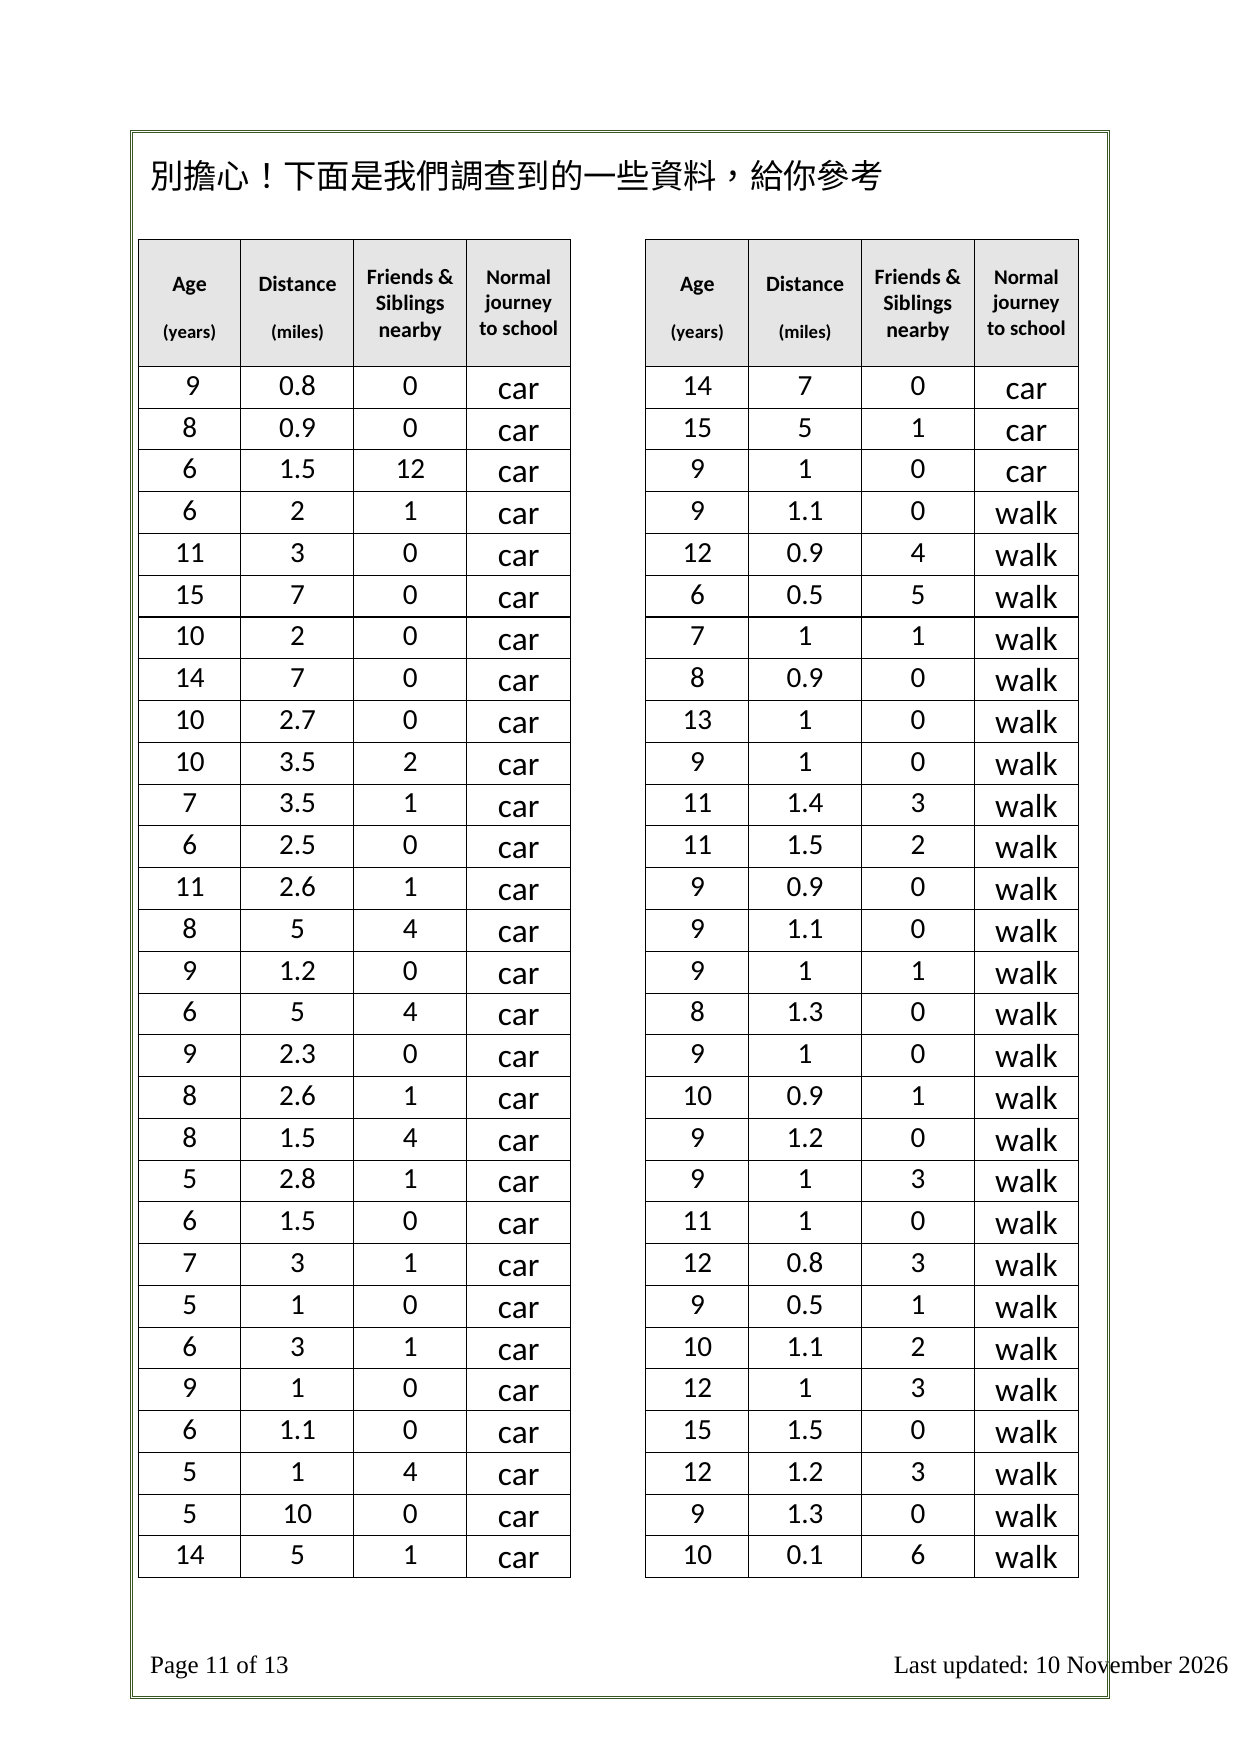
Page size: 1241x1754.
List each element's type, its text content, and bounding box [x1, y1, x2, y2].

table_cell 2 [354, 743, 466, 783]
table_cell 9 [646, 952, 748, 992]
table_cell 1 [354, 785, 466, 825]
table_cell 11 [139, 868, 240, 909]
table_cell 0 [354, 701, 466, 742]
table_cell 12 [646, 1453, 748, 1494]
table_cell 0 [862, 450, 974, 491]
table_cell 0.8 [749, 1244, 861, 1285]
table_cell 5 [241, 994, 353, 1034]
table_cell 1 [241, 1286, 353, 1327]
table_cell 3 [862, 1453, 974, 1494]
table_cell 1.1 [749, 1328, 861, 1368]
table_cell walk [975, 952, 1078, 992]
table_cell 0 [862, 659, 974, 700]
table_cell 9 [646, 1495, 748, 1535]
table_cell 1 [354, 1161, 466, 1201]
table_cell car [467, 1035, 570, 1076]
table_cell 1.5 [241, 1202, 353, 1243]
table_cell 0 [862, 492, 974, 533]
table_cell 1.4 [749, 785, 861, 825]
table_cell 0.9 [749, 1077, 861, 1118]
table_cell 0 [862, 1035, 974, 1076]
table_cell 15 [139, 576, 240, 616]
table_cell car [467, 659, 570, 700]
table_cell 6 [862, 1536, 974, 1577]
table_cell 10 [646, 1328, 748, 1368]
table_cell walk [975, 534, 1078, 575]
table_cell 0 [354, 618, 466, 658]
table_cell 1.3 [749, 1495, 861, 1535]
table_cell 1 [354, 1328, 466, 1368]
table_cell 1 [862, 409, 974, 449]
table_cell 7 [139, 785, 240, 825]
table_cell 0.9 [749, 868, 861, 909]
table_cell 10 [139, 743, 240, 783]
table_cell 14 [139, 659, 240, 700]
table_cell car [467, 994, 570, 1034]
table_cell 12 [646, 534, 748, 575]
table_cell car [975, 367, 1078, 408]
table_cell 1.1 [749, 910, 861, 951]
table_cell 9 [139, 1035, 240, 1076]
table_header Distance (miles) [241, 240, 353, 366]
table_cell 0 [354, 826, 466, 867]
table_cell 1 [354, 1077, 466, 1118]
table_cell walk [975, 1453, 1078, 1494]
table_cell 9 [139, 1369, 240, 1410]
table_cell 3.5 [241, 785, 353, 825]
table_cell 5 [139, 1495, 240, 1535]
table_cell 8 [139, 1119, 240, 1159]
table_cell 0 [862, 910, 974, 951]
table_cell 4 [354, 910, 466, 951]
table_cell 5 [862, 576, 974, 616]
table_cell walk [975, 1328, 1078, 1368]
table_cell 1.2 [241, 952, 353, 992]
table_cell 1 [749, 952, 861, 992]
table_cell 0 [354, 534, 466, 575]
table_cell 1 [241, 1453, 353, 1494]
table_cell 1 [749, 1035, 861, 1076]
table_cell 1 [749, 701, 861, 742]
table_cell walk [975, 1077, 1078, 1118]
table_header Friends & Siblings nearby [862, 240, 974, 366]
table_cell 0 [862, 743, 974, 783]
table_cell car [467, 910, 570, 951]
table_cell 9 [646, 1119, 748, 1159]
table_cell walk [975, 785, 1078, 825]
table_cell 3.5 [241, 743, 353, 783]
table_cell 5 [139, 1453, 240, 1494]
table_cell 9 [646, 910, 748, 951]
table_cell 9 [646, 743, 748, 783]
table_cell 9 [646, 868, 748, 909]
table_cell walk [975, 1286, 1078, 1327]
table_cell walk [975, 1495, 1078, 1535]
table_cell 0.9 [749, 659, 861, 700]
table_cell walk [975, 1035, 1078, 1076]
table_cell walk [975, 659, 1078, 700]
table_header Normal journey to school [975, 240, 1078, 366]
table_cell car [467, 1202, 570, 1243]
table_cell 10 [139, 618, 240, 658]
table_cell 6 [139, 450, 240, 491]
text 別擔心！下面是我們調查到的一些資料，給你參考 [150, 150, 1090, 198]
table_cell car [467, 1369, 570, 1410]
table_header Distance (miles) [749, 240, 861, 366]
table_cell 1 [354, 868, 466, 909]
table_cell walk [975, 618, 1078, 658]
table_cell walk [975, 743, 1078, 783]
table_cell car [467, 785, 570, 825]
table_cell walk [975, 1119, 1078, 1159]
table_cell 0 [862, 868, 974, 909]
table_cell 2.3 [241, 1035, 353, 1076]
table_cell car [467, 1119, 570, 1159]
table_cell 1 [749, 743, 861, 783]
table_cell car [467, 534, 570, 575]
table_cell car [467, 492, 570, 533]
table_cell 0.9 [241, 409, 353, 449]
table_cell 9 [646, 450, 748, 491]
table_cell 0 [354, 1202, 466, 1243]
table_cell 5 [241, 910, 353, 951]
table_cell 1 [862, 1077, 974, 1118]
table_header Friends & Siblings nearby [354, 240, 466, 366]
table_cell walk [975, 1536, 1078, 1577]
table_cell walk [975, 1161, 1078, 1201]
table_cell car [467, 1077, 570, 1118]
table_cell 1.2 [749, 1453, 861, 1494]
table_cell 1 [862, 618, 974, 658]
table_cell 9 [646, 1035, 748, 1076]
table_cell 7 [241, 659, 353, 700]
table_cell 1.2 [749, 1119, 861, 1159]
table_cell 5 [139, 1161, 240, 1201]
table_cell 3 [241, 1244, 353, 1285]
table_cell car [467, 1328, 570, 1368]
table_cell walk [975, 1369, 1078, 1410]
table_cell 11 [646, 826, 748, 867]
table_cell 4 [354, 1453, 466, 1494]
table_cell 10 [646, 1077, 748, 1118]
table_cell 6 [139, 492, 240, 533]
table_cell 6 [139, 826, 240, 867]
table_cell 14 [646, 367, 748, 408]
table_cell car [467, 618, 570, 658]
table_cell 1.5 [241, 450, 353, 491]
table_cell walk [975, 1202, 1078, 1243]
table_cell 0 [354, 576, 466, 616]
table_cell 0.5 [749, 1286, 861, 1327]
table_cell walk [975, 701, 1078, 742]
table_cell 2.5 [241, 826, 353, 867]
table_cell 1 [354, 1536, 466, 1577]
table_cell 3 [862, 785, 974, 825]
table_cell 9 [139, 952, 240, 992]
table_cell 0 [862, 701, 974, 742]
table_cell 1.3 [749, 994, 861, 1034]
table_cell 2 [862, 1328, 974, 1368]
table_cell car [975, 450, 1078, 491]
table_cell 3 [862, 1161, 974, 1201]
table_cell 6 [139, 1202, 240, 1243]
table_cell 8 [646, 994, 748, 1034]
table_cell car [467, 409, 570, 449]
table_cell 0.5 [749, 576, 861, 616]
table_cell 0 [354, 1411, 466, 1452]
table_cell car [467, 450, 570, 491]
table_cell 1 [862, 1286, 974, 1327]
table_cell 1 [749, 1161, 861, 1201]
table_cell car [467, 1161, 570, 1201]
table_cell walk [975, 826, 1078, 867]
table_cell 1.5 [749, 826, 861, 867]
table_cell 1 [749, 450, 861, 491]
table_cell car [467, 367, 570, 408]
table_cell 0 [862, 994, 974, 1034]
table_cell 10 [241, 1495, 353, 1535]
table_cell car [975, 409, 1078, 449]
table_cell 10 [646, 1536, 748, 1577]
table_header Age (years) [139, 240, 240, 366]
table_cell car [467, 1286, 570, 1327]
table_cell car [467, 576, 570, 616]
table_cell 0 [354, 659, 466, 700]
table_cell 1 [354, 492, 466, 533]
table_cell 0.9 [749, 534, 861, 575]
table_cell 9 [646, 1286, 748, 1327]
table_cell 8 [139, 1077, 240, 1118]
table_cell 2 [241, 618, 353, 658]
table_cell 0 [354, 952, 466, 992]
table_cell 13 [646, 701, 748, 742]
table_cell car [467, 1536, 570, 1577]
table_cell 1 [862, 952, 974, 992]
table_cell 1.5 [749, 1411, 861, 1452]
table_cell 9 [139, 367, 240, 408]
table_cell car [467, 1411, 570, 1452]
table_cell 9 [646, 1161, 748, 1201]
table_cell 1 [354, 1244, 466, 1285]
table_cell 7 [749, 367, 861, 408]
table_cell 4 [354, 994, 466, 1034]
table_cell 11 [646, 785, 748, 825]
table_cell 7 [139, 1244, 240, 1285]
table_cell 4 [862, 534, 974, 575]
table_cell 0 [862, 1119, 974, 1159]
table_cell 2 [241, 492, 353, 533]
table_cell car [467, 743, 570, 783]
table_cell 5 [139, 1286, 240, 1327]
table_cell 0 [862, 1202, 974, 1243]
table_cell 11 [139, 534, 240, 575]
table_cell 0 [354, 367, 466, 408]
table_cell 0.1 [749, 1536, 861, 1577]
table_cell 7 [241, 576, 353, 616]
table_cell 3 [241, 534, 353, 575]
table_cell 7 [646, 618, 748, 658]
table_cell 6 [139, 994, 240, 1034]
table_cell 6 [139, 1328, 240, 1368]
table_cell 8 [139, 409, 240, 449]
table_cell 12 [354, 450, 466, 491]
table_cell 0 [862, 1411, 974, 1452]
table_cell 1 [749, 1369, 861, 1410]
table_cell 12 [646, 1244, 748, 1285]
table_cell 15 [646, 1411, 748, 1452]
table_cell 2.8 [241, 1161, 353, 1201]
table_header Age (years) [646, 240, 748, 366]
table_cell 10 [139, 701, 240, 742]
table_cell 9 [646, 492, 748, 533]
table_cell 12 [646, 1369, 748, 1410]
table_cell walk [975, 492, 1078, 533]
table_header Normal journey to school [467, 240, 570, 366]
table_cell 3 [241, 1328, 353, 1368]
table_cell car [467, 701, 570, 742]
table_cell car [467, 952, 570, 992]
table_cell 2 [862, 826, 974, 867]
table_cell 0 [354, 1035, 466, 1076]
table_cell 5 [749, 409, 861, 449]
table_cell 1.5 [241, 1119, 353, 1159]
table_cell 4 [354, 1119, 466, 1159]
table_cell 14 [139, 1536, 240, 1577]
table_cell 2.6 [241, 868, 353, 909]
table_cell 6 [646, 576, 748, 616]
table_cell walk [975, 910, 1078, 951]
table_cell walk [975, 1244, 1078, 1285]
table_cell car [467, 826, 570, 867]
table_cell 8 [646, 659, 748, 700]
table_cell 15 [646, 409, 748, 449]
table_cell 0 [354, 409, 466, 449]
table_cell 1.1 [749, 492, 861, 533]
table_cell 11 [646, 1202, 748, 1243]
table_cell car [467, 1495, 570, 1535]
table_cell car [467, 1453, 570, 1494]
table_cell 0 [354, 1369, 466, 1410]
table_cell 0 [354, 1495, 466, 1535]
table_cell 0 [862, 1495, 974, 1535]
table_cell walk [975, 994, 1078, 1034]
table_cell 3 [862, 1244, 974, 1285]
table_cell walk [975, 1411, 1078, 1452]
table_cell 6 [139, 1411, 240, 1452]
table_cell 1 [749, 618, 861, 658]
table_cell 3 [862, 1369, 974, 1410]
table_cell 1 [749, 1202, 861, 1243]
table_cell 0 [354, 1286, 466, 1327]
table_cell 0 [862, 367, 974, 408]
table_cell 2.6 [241, 1077, 353, 1118]
table_cell 8 [139, 910, 240, 951]
table_cell car [467, 1244, 570, 1285]
table_cell 1 [241, 1369, 353, 1410]
table_cell walk [975, 868, 1078, 909]
table_cell 2.7 [241, 701, 353, 742]
table_cell 0.8 [241, 367, 353, 408]
table_cell car [467, 868, 570, 909]
table_cell 5 [241, 1536, 353, 1577]
table_cell walk [975, 576, 1078, 616]
table_cell 1.1 [241, 1411, 353, 1452]
